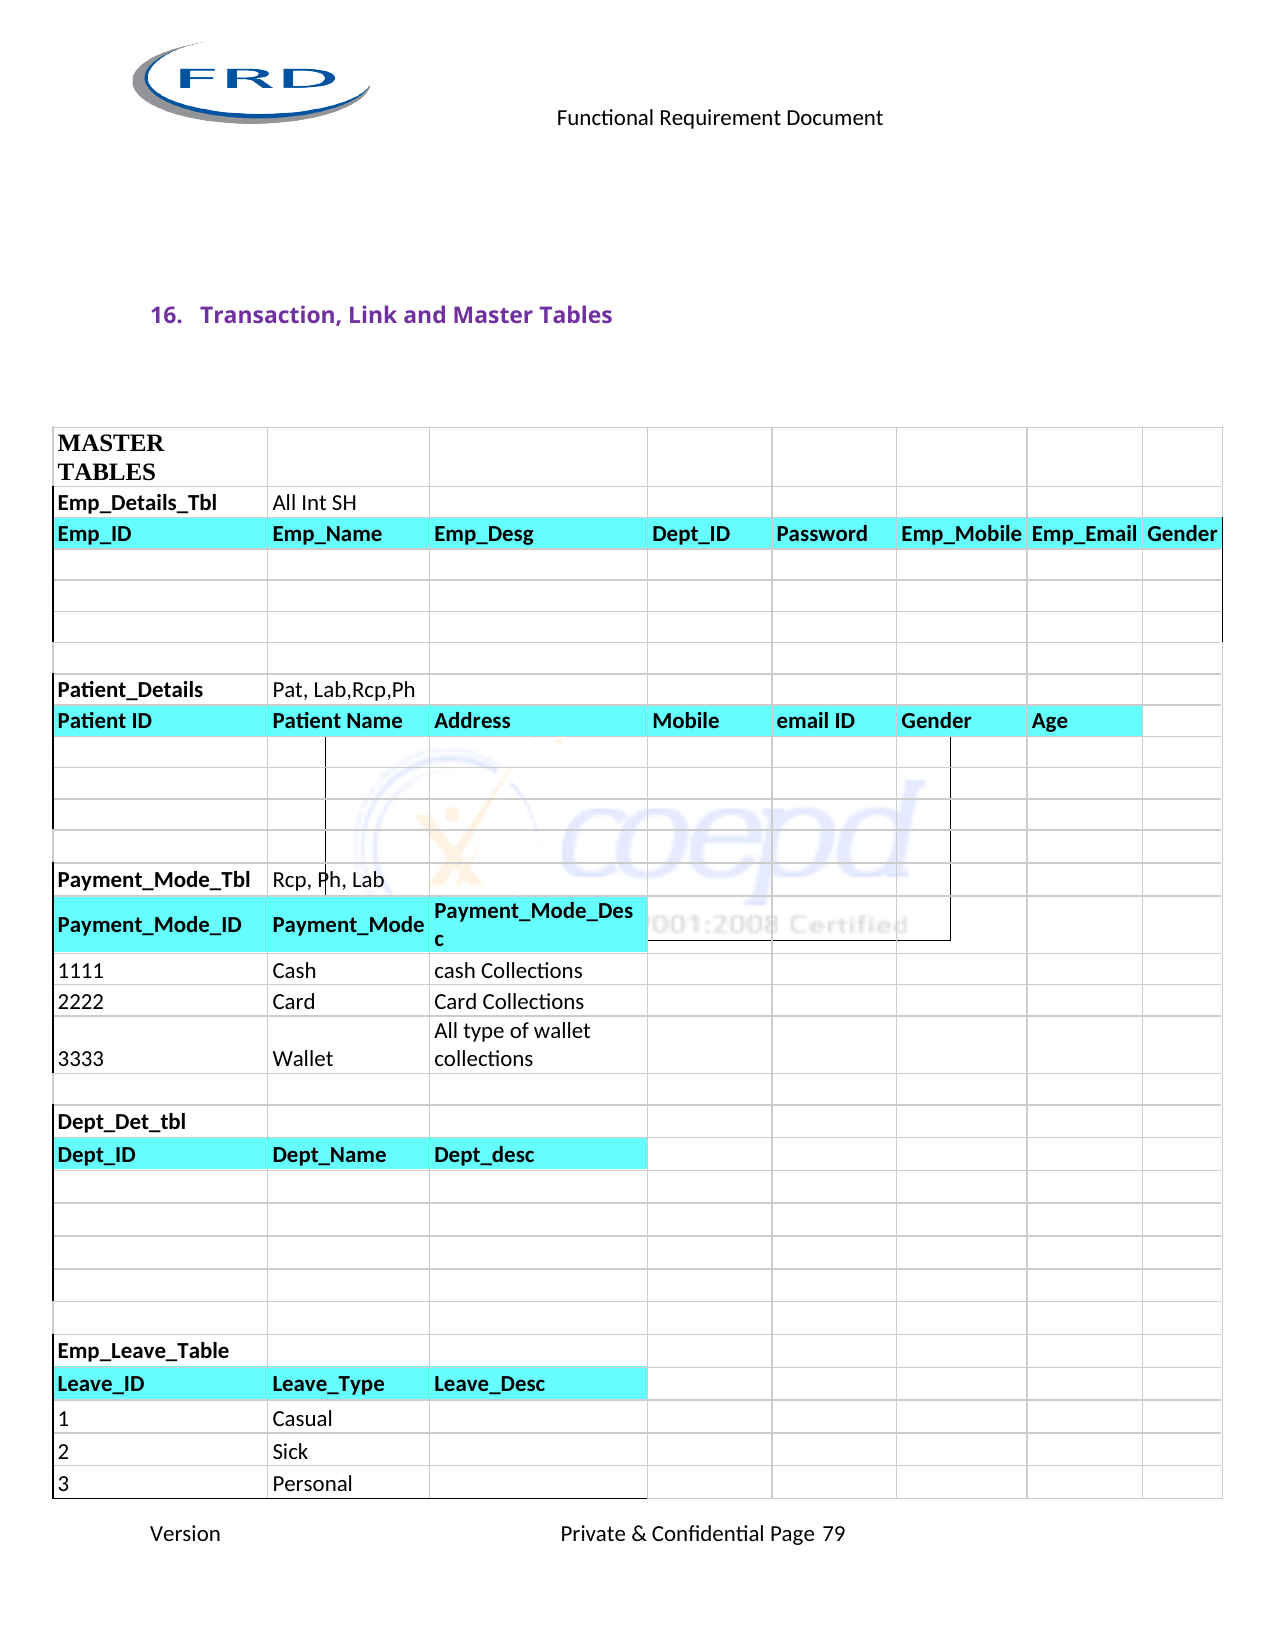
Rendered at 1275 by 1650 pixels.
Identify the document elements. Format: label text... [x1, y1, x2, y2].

table_cell [773, 1138, 896, 1169]
table_cell [773, 1466, 896, 1498]
table_cell [54, 1237, 267, 1268]
table_cell [1143, 1015, 1222, 1073]
table_cell [773, 954, 896, 984]
table_cell [430, 581, 647, 611]
table_cell [773, 1106, 896, 1137]
table_header MASTER TABLES [54, 428, 267, 486]
table_cell [1143, 829, 1222, 862]
table_cell [430, 1302, 647, 1333]
table_cell Mobile [648, 706, 771, 736]
table_cell [773, 1270, 896, 1301]
table_cell Leave_Type [268, 1368, 429, 1399]
table_cell [897, 643, 1026, 673]
table_cell [648, 643, 771, 673]
table_cell [1143, 1073, 1222, 1104]
table_cell [773, 737, 896, 767]
table_cell [268, 1335, 429, 1366]
table_cell [897, 1237, 1026, 1268]
table_cell [773, 487, 896, 517]
table_cell [648, 1270, 771, 1301]
table_cell email ID [773, 706, 896, 736]
table_cell [1143, 1334, 1222, 1366]
table_cell Sick [268, 1434, 429, 1465]
table_cell 3333 [54, 1017, 267, 1073]
table_cell [1143, 1399, 1222, 1432]
table_cell [1143, 736, 1222, 767]
table_cell [1143, 1465, 1222, 1498]
table_cell [773, 581, 896, 611]
table_cell [1143, 1104, 1222, 1137]
table_cell [897, 1138, 1026, 1169]
subtitle Transaction, Link and Master Tables [150, 299, 1125, 330]
table_cell [648, 1106, 771, 1137]
table_cell [1143, 1301, 1222, 1333]
table_header [1028, 428, 1142, 486]
table_cell [897, 985, 1026, 1015]
table_cell [430, 487, 647, 517]
table_cell Age [1028, 706, 1142, 736]
table_header [430, 428, 647, 486]
table_cell [1028, 1434, 1142, 1465]
table_cell [1028, 1302, 1142, 1333]
table_cell cash Collections [430, 954, 647, 984]
table_cell [54, 1074, 267, 1104]
table_cell Dept_Det_tbl [54, 1106, 267, 1137]
table_cell [1028, 550, 1142, 579]
table_cell [897, 1368, 1026, 1399]
table_cell [897, 1335, 1026, 1366]
table_cell [897, 954, 1026, 984]
table_cell Card Collections [430, 985, 647, 1015]
table_cell [1028, 1171, 1142, 1202]
table_cell [897, 1204, 1026, 1235]
table_cell [897, 831, 1026, 862]
table_cell Emp_Email [1028, 518, 1142, 548]
table_cell [897, 864, 1026, 895]
table_cell [773, 1237, 896, 1268]
table_cell Emp_Desg [430, 518, 647, 548]
table_cell [1143, 953, 1222, 984]
table_cell Personal [268, 1466, 429, 1498]
table_cell [897, 550, 1026, 579]
table_cell [54, 800, 267, 829]
table_cell [1143, 984, 1222, 1015]
table_cell [1028, 487, 1142, 517]
table_cell [268, 1270, 429, 1301]
table_cell [430, 550, 647, 579]
table_cell [1028, 1335, 1142, 1366]
table_cell Leave_ID [54, 1368, 267, 1399]
table_cell [648, 1171, 771, 1202]
table_cell [430, 1434, 647, 1465]
table_cell Emp_Leave_Table [54, 1335, 267, 1366]
table_cell Dept_desc [430, 1138, 647, 1169]
table_cell [1028, 643, 1142, 673]
table_cell [648, 1138, 771, 1169]
table_cell [1143, 611, 1222, 642]
table_cell [773, 1171, 896, 1202]
table_cell Payment_Mode_Desc [430, 897, 647, 952]
table_cell [897, 1401, 1026, 1432]
table_cell [430, 643, 647, 673]
table_cell [268, 550, 429, 579]
table_cell [773, 675, 896, 704]
table_cell [1143, 642, 1222, 673]
table_cell 3 [54, 1466, 267, 1498]
table_cell [1028, 954, 1142, 984]
table_cell [54, 768, 267, 798]
table_cell [773, 864, 896, 895]
table_cell [648, 1466, 771, 1498]
table_cell [430, 1171, 647, 1202]
table_cell Password [773, 518, 896, 548]
table_cell 2222 [54, 985, 267, 1015]
table_cell [1143, 579, 1222, 611]
table_cell [773, 612, 896, 642]
table_cell [54, 550, 267, 579]
table_cell [897, 897, 1026, 952]
table_cell [648, 1302, 771, 1333]
table_cell [648, 864, 771, 895]
table_cell [430, 864, 647, 895]
table_cell [1143, 1202, 1222, 1235]
table_cell [1028, 675, 1142, 704]
table_cell [648, 487, 771, 517]
table_cell [648, 1017, 771, 1073]
table_cell [1028, 1106, 1142, 1137]
table_header [1143, 428, 1222, 486]
table_cell [648, 1335, 771, 1366]
table_cell Patient Name [268, 706, 429, 736]
table_cell [1028, 1204, 1142, 1235]
table_cell [430, 1466, 647, 1498]
table_cell [648, 612, 771, 642]
table_cell [1028, 1017, 1142, 1073]
table_cell [897, 1466, 1026, 1498]
table_cell [773, 1074, 896, 1104]
table_cell [897, 1434, 1026, 1465]
table_cell [1143, 486, 1222, 517]
table_cell [897, 768, 1026, 798]
table_cell [773, 1401, 896, 1432]
table_cell [773, 831, 896, 862]
table_cell Emp_ID [54, 518, 267, 548]
table_cell [648, 954, 771, 984]
table_cell Payment_Mode [268, 897, 429, 952]
table_cell [268, 831, 429, 862]
table_cell [1028, 1270, 1142, 1301]
table_cell [1028, 1401, 1142, 1432]
table_cell [1143, 1137, 1222, 1169]
table_cell [268, 1302, 429, 1333]
table_cell [1028, 1466, 1142, 1498]
table_cell [897, 1074, 1026, 1104]
table_cell [648, 1204, 771, 1235]
table_cell [1028, 1368, 1142, 1399]
table_cell [54, 831, 267, 862]
table_cell [648, 1434, 771, 1465]
table_cell Emp_Name [268, 518, 429, 548]
table_cell [54, 1270, 267, 1301]
table_cell [268, 1074, 429, 1104]
table_cell [1143, 548, 1222, 579]
table_cell [430, 800, 647, 829]
table_cell [1028, 985, 1142, 1015]
table_cell [897, 737, 1026, 767]
table_cell [773, 1335, 896, 1366]
table_cell [54, 1204, 267, 1235]
table_cell [430, 1204, 647, 1235]
table_cell [773, 800, 896, 829]
table_cell Payment_Mode_ID [54, 897, 267, 952]
table_cell [648, 675, 771, 704]
table_cell [773, 1204, 896, 1235]
table_cell [648, 985, 771, 1015]
table_cell [268, 612, 429, 642]
table_header [648, 428, 771, 486]
table_cell [773, 1434, 896, 1465]
table_cell Cash [268, 954, 429, 984]
table_cell [897, 1017, 1026, 1073]
table_cell [648, 897, 771, 952]
table_cell [430, 1335, 647, 1366]
table_cell [268, 1237, 429, 1268]
table_cell [54, 581, 267, 611]
table_cell [430, 1401, 647, 1432]
table_cell Emp_Details_Tbl [54, 487, 267, 517]
table_cell 1 [54, 1401, 267, 1432]
table_cell [1143, 1235, 1222, 1268]
table_cell [430, 737, 647, 767]
table_cell All Int SH [268, 487, 429, 517]
table_cell [648, 768, 771, 798]
table_cell [430, 675, 647, 704]
table_cell Rcp, Ph, Lab [268, 864, 429, 895]
table_cell [430, 1074, 647, 1104]
table_cell [897, 800, 1026, 829]
table_cell [897, 1171, 1026, 1202]
table_cell [1028, 800, 1142, 829]
table_cell [1143, 1268, 1222, 1301]
table_cell [1143, 704, 1222, 736]
table_cell Card [268, 985, 429, 1015]
table_cell Gender [1143, 517, 1222, 548]
table_cell [54, 737, 267, 767]
table_cell [773, 768, 896, 798]
table_cell [1143, 1432, 1222, 1465]
table_cell [773, 550, 896, 579]
table_cell 2 [54, 1434, 267, 1465]
table_header [897, 428, 1026, 486]
table_cell [268, 800, 429, 829]
table_cell [648, 800, 771, 829]
table_cell [648, 737, 771, 767]
table_cell [1028, 737, 1142, 767]
table_cell Dept_ID [648, 518, 771, 548]
table_cell [430, 1237, 647, 1268]
table_cell [54, 643, 267, 673]
table_cell [1143, 767, 1222, 798]
table_cell [1028, 1138, 1142, 1169]
table_cell [1143, 1170, 1222, 1202]
table_header [268, 428, 429, 486]
table_cell [897, 1106, 1026, 1137]
table_cell Dept_Name [268, 1138, 429, 1169]
table_cell [897, 581, 1026, 611]
table_cell [773, 1302, 896, 1333]
table_cell [268, 1204, 429, 1235]
table_cell [773, 643, 896, 673]
table_cell Casual [268, 1401, 429, 1432]
table_cell [268, 643, 429, 673]
table_cell [773, 985, 896, 1015]
table_cell [1028, 612, 1142, 642]
table_cell Patient_Details [54, 675, 267, 704]
table_cell [1143, 673, 1222, 704]
table_cell [1028, 1074, 1142, 1104]
table_cell 1111 [54, 954, 267, 984]
table_cell [773, 1017, 896, 1073]
table_cell [268, 737, 429, 767]
table_cell [897, 675, 1026, 704]
table_cell [268, 768, 429, 798]
table_cell [1028, 1237, 1142, 1268]
table_cell [648, 831, 771, 862]
table_cell Leave_Desc [430, 1368, 647, 1399]
table_cell [54, 1302, 267, 1333]
table_cell [1028, 581, 1142, 611]
table_cell [897, 487, 1026, 517]
table_cell [1143, 895, 1222, 952]
table_cell Payment_Mode_Tbl [54, 864, 267, 895]
table_cell [648, 1368, 771, 1399]
table_cell [1143, 1366, 1222, 1399]
table_cell [648, 550, 771, 579]
table_cell [268, 1171, 429, 1202]
table_cell [648, 581, 771, 611]
table_cell All type of wallet collections [430, 1017, 647, 1073]
table_cell [648, 1074, 771, 1104]
table_cell [773, 897, 896, 952]
table_cell [897, 1270, 1026, 1301]
table_cell [897, 612, 1026, 642]
table_cell [1028, 864, 1142, 895]
table_cell [648, 1401, 771, 1432]
table_cell [1028, 831, 1142, 862]
table_cell [54, 1171, 267, 1202]
table_cell [1143, 862, 1222, 895]
table_cell Patient ID [54, 706, 267, 736]
table_cell Address [430, 706, 647, 736]
table_cell Pat, Lab,Rcp,Ph [268, 675, 429, 704]
table_cell [897, 1302, 1026, 1333]
table_cell [268, 581, 429, 611]
table_cell [430, 612, 647, 642]
table_cell [1143, 798, 1222, 829]
table_cell Wallet [268, 1017, 429, 1073]
table_cell [54, 612, 267, 642]
table_cell [430, 1270, 647, 1301]
table_cell Emp_Mobile [897, 518, 1026, 548]
table_cell [1028, 768, 1142, 798]
table_header [773, 428, 896, 486]
table_cell [430, 831, 647, 862]
table_cell Dept_ID [54, 1138, 267, 1169]
picture [132, 42, 371, 126]
table_cell [1028, 897, 1142, 952]
table_cell [430, 1106, 647, 1137]
table_cell [430, 768, 647, 798]
table_cell [773, 1368, 896, 1399]
table_cell [268, 1106, 429, 1137]
table_cell [648, 1237, 771, 1268]
table_cell Gender [897, 706, 1026, 736]
